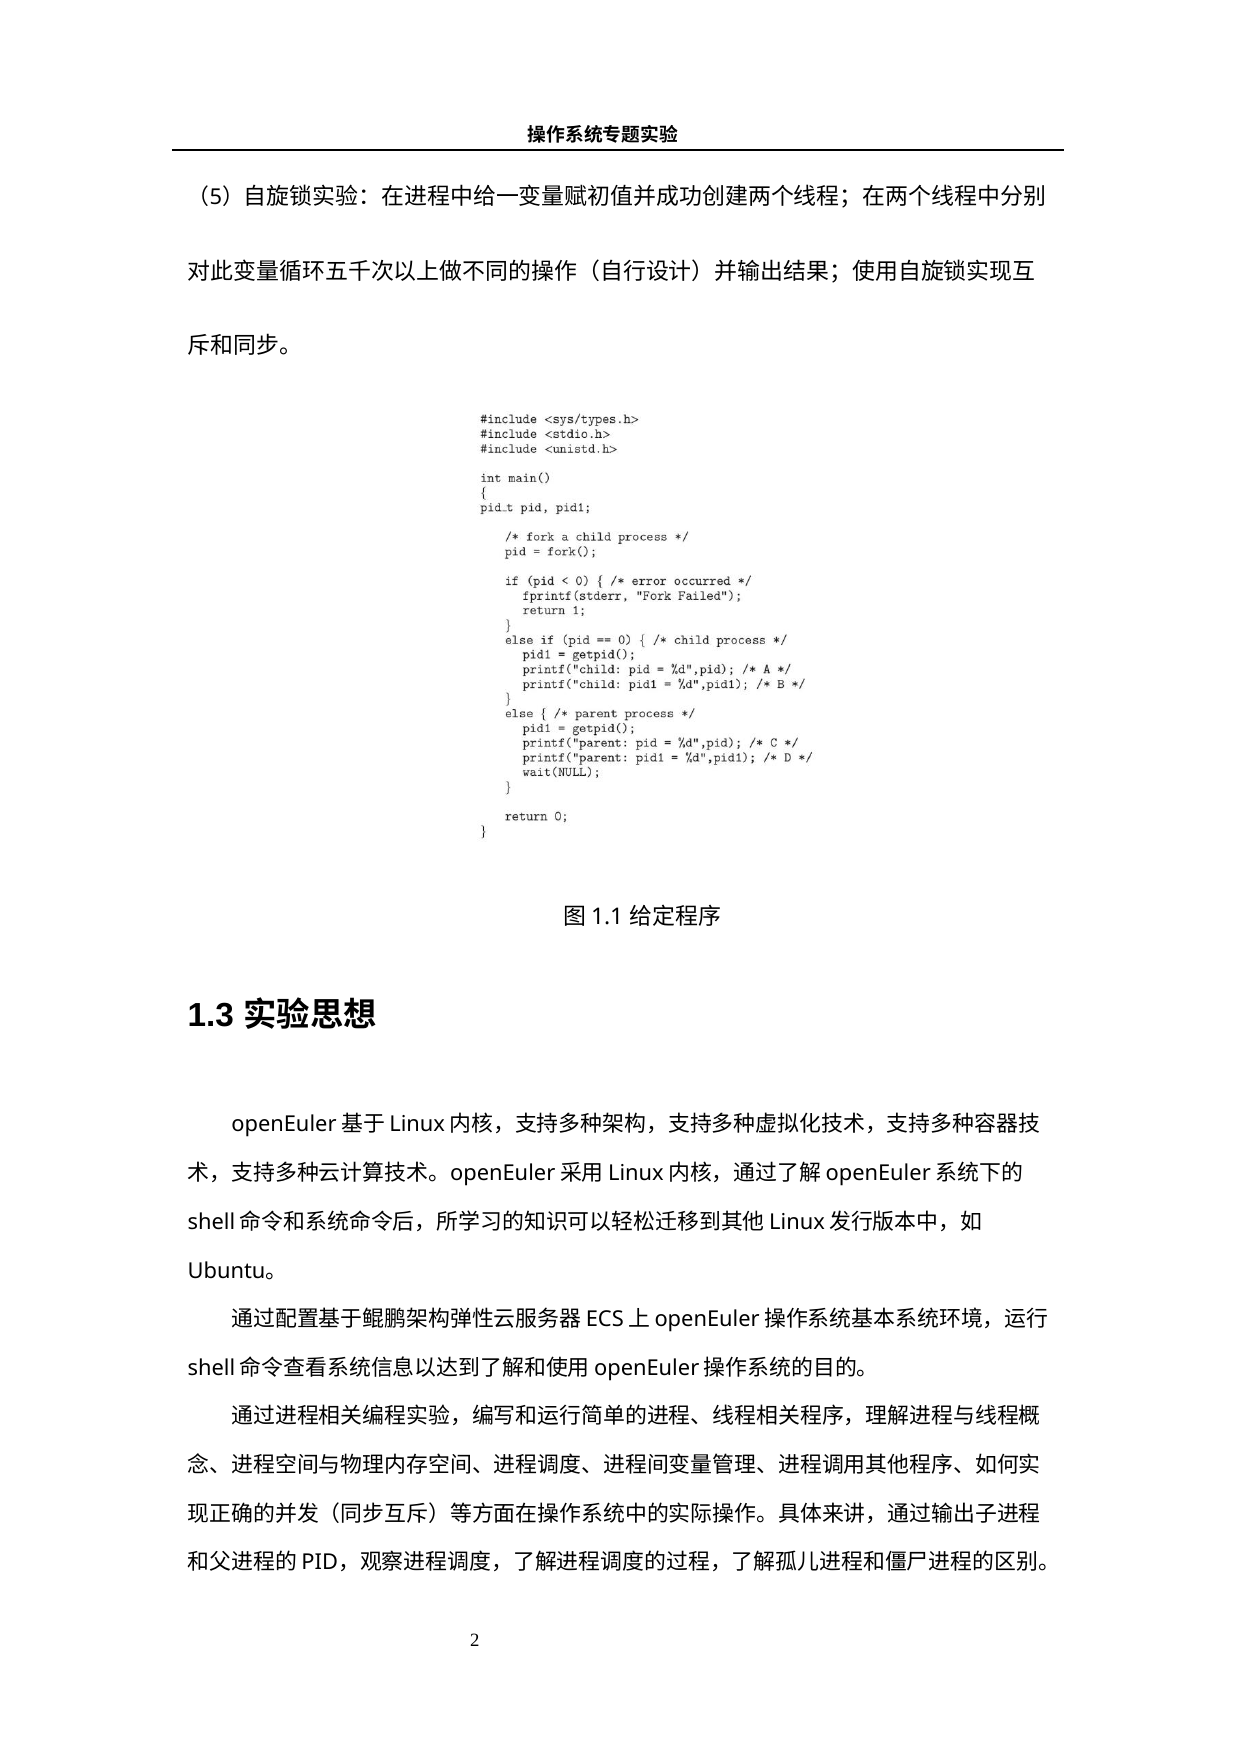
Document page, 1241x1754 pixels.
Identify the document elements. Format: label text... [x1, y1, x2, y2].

subtitle 实验思想 [187, 979, 1053, 1044]
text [187, 1398, 1053, 1576]
text 图1.1 给定程序 [187, 882, 1053, 947]
picture [430, 402, 854, 848]
text openEuler基于Linux内核，支持多种架构，支持多种虚拟化技术，支持多种容器技术，支持多种云计算技术。openEuler采用Linux内核，通过了解openEuler系统下的shell命令和系统命令后，所学习的知识可以轻松迁移到其他Linux发行版本中，如Ubuntu。 [187, 1106, 1053, 1285]
text 通过配置基于鲲鹏架构弹性云服务器ECS上openEuler操作系统基本系统环境，运行shell命令查看系统信息以达到了解和使用openEuler操作系统的目的。 [187, 1301, 1053, 1382]
text （5）自旋锁实验：在进程中给一变量赋初值并成功创建两个线程；在两个线程中分别对此变量循环五千次以上做不同的操作（自行设计）并输出结果；使用自旋锁实现互斥和同步。 [187, 162, 1053, 376]
